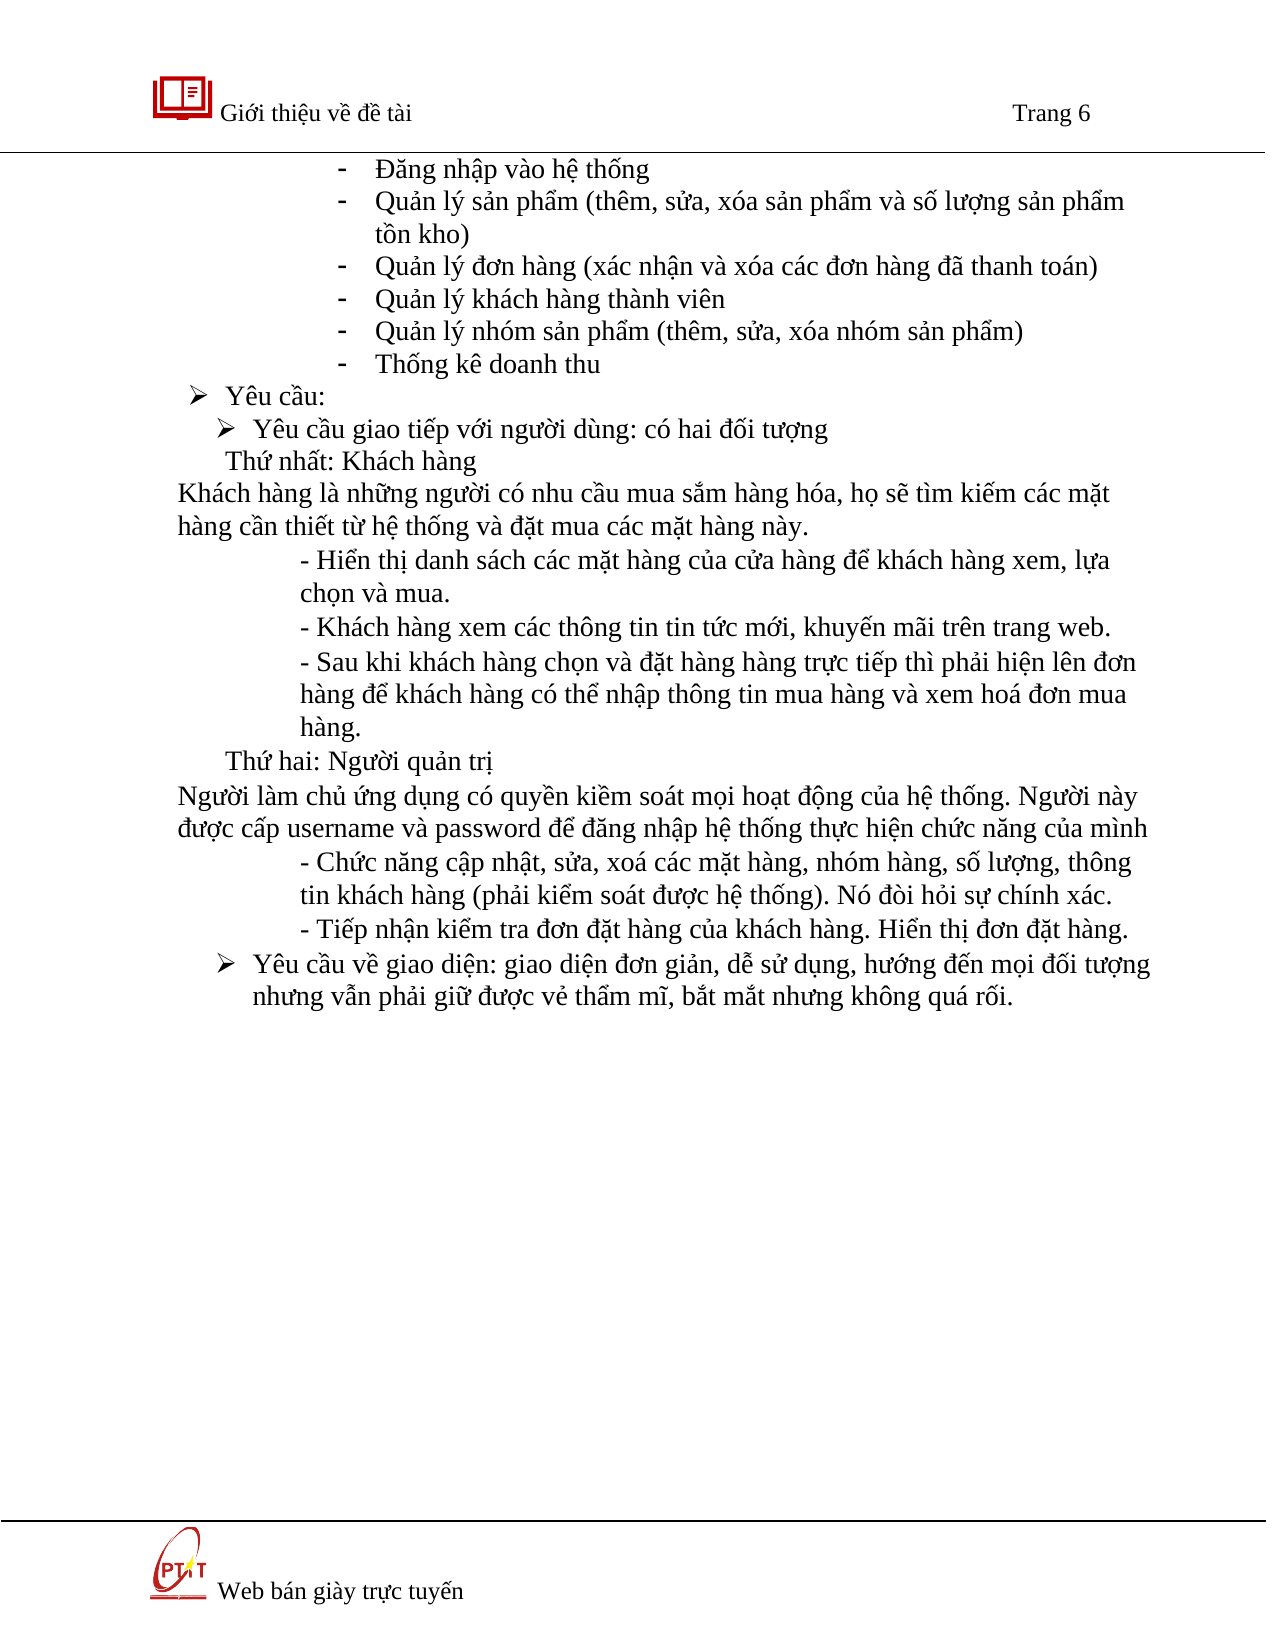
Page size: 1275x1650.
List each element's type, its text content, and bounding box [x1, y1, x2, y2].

text - Hiển thị danh sách các mặt hàng của cửa hàng để khách hàng xem, lựa chọn và mua. [300, 543, 1157, 608]
picture [150, 1527, 207, 1600]
list Quản lý sản phẩm (thêm, sửa, xóa sản phẩm và số lượng sản phẩm tồn kho) [337, 184, 1157, 249]
text - Khách hàng xem các thông tin tin tức mới, khuyến mãi trên trang web. [300, 610, 1157, 643]
list Quản lý khách hàng thành viên [337, 282, 1157, 314]
list Yêu cầu: [187, 379, 1275, 412]
text - Sau khi khách hàng chọn và đặt hàng hàng trực tiếp thì phải hiện lên đơn hàng để khách hàng có thể nhập thông tin mua hàng và xem hoá đơn mua hàng. [300, 645, 1157, 742]
text - Tiếp nhận kiểm tra đơn đặt hàng của khách hàng. Hiển thị đơn đặt hàng. [300, 912, 1157, 945]
text Thứ nhất: Khách hàng [177, 444, 1157, 477]
text Thứ hai: Người quản trị [150, 744, 1157, 776]
list Đăng nhập vào hệ thống [337, 152, 1157, 184]
list Quản lý nhóm sản phẩm (thêm, sửa, xóa nhóm sản phẩm) [337, 314, 1157, 347]
list Thống kê doanh thu [337, 347, 1157, 379]
text Người làm chủ ứng dụng có quyền kiềm soát mọi hoạt động của hệ thống. Người này được cấp username và password để đăng nhập hệ thống thực hiện chức năng của mình [177, 778, 1157, 843]
list Quản lý đơn hàng (xác nhận và xóa các đơn hàng đã thanh toán) [337, 249, 1157, 282]
text Khách hàng là những người có nhu cầu mua sắm hàng hóa, họ sẽ tìm kiếm các mặt hàng cần thiết từ hệ thống và đặt mua các mặt hàng này. [177, 477, 1157, 541]
text - Chức năng cập nhật, sửa, xoá các mặt hàng, nhóm hàng, số lượng, thông tin khách hàng (phải kiểm soát được hệ thống). Nó đòi hỏi sự chính xác. [300, 845, 1157, 910]
list Yêu cầu giao tiếp với người dùng: có hai đối tượng [215, 412, 1157, 444]
list Yêu cầu về giao diện: giao diện đơn giản, dễ sử dụng, hướng đến mọi đối tượng nhưng vẫn phải giữ được vẻ thẩm mĩ, bắt mắt nhưng không quá rối. [215, 947, 1157, 1012]
